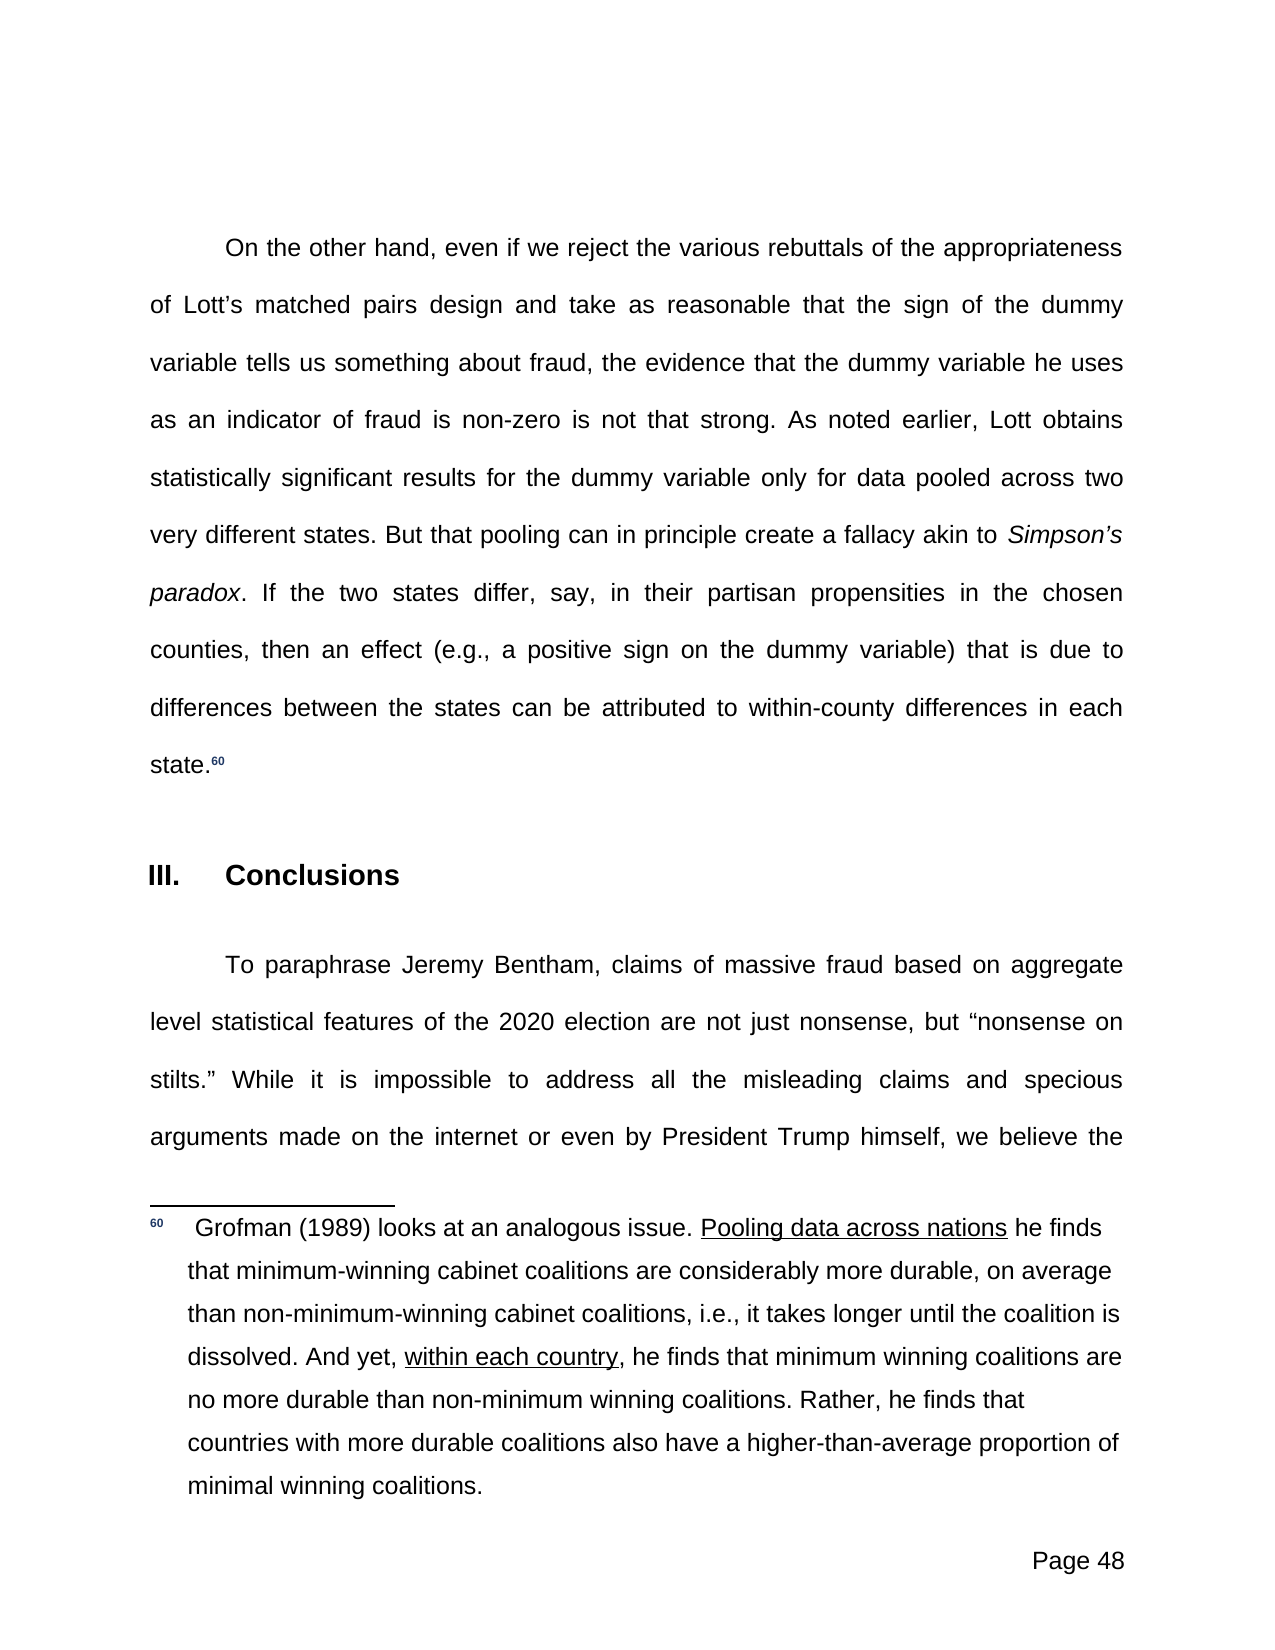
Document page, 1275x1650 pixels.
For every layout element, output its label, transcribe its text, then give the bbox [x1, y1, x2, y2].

subtitle Conclusions [150, 857, 1125, 891]
text On the other hand, even if we reject the various rebuttals of the appropriateness of Lott’s matched pairs design and take as reasonable that the sign of the dummy variable tells us something about fraud, the evidence that the dummy variable he uses as an indicator of fraud is non-zero is not that strong. As noted earlier, Lott obtains statistically significant results for the dummy variable only for data pooled across two very different states. But that pooling can in principle create a fallacy akin to Simpson’s paradox. If the two states differ, say, in their partisan propensities in the chosen counties, then an effect (e.g., a positive sign on the dummy variable) that is due to differences between the states can be attributed to within-county differences in each state. [150, 232, 1125, 779]
text To paraphrase Jeremy Bentham, claims of massive fraud based on aggregate level statistical features of the 2020 election are not just nonsense, but “nonsense on stilts.” While it is impossible to address all the misleading claims and specious arguments made on the internet or even by President Trump himself, we believe the compendium of statistical fallacies given above can be useful to those interested in the misuse of statistics. And, as noted earlier, this essay is deliberately written in a non-technical way to be comprehensible even to beginning students in statistics. [150, 949, 1125, 1151]
